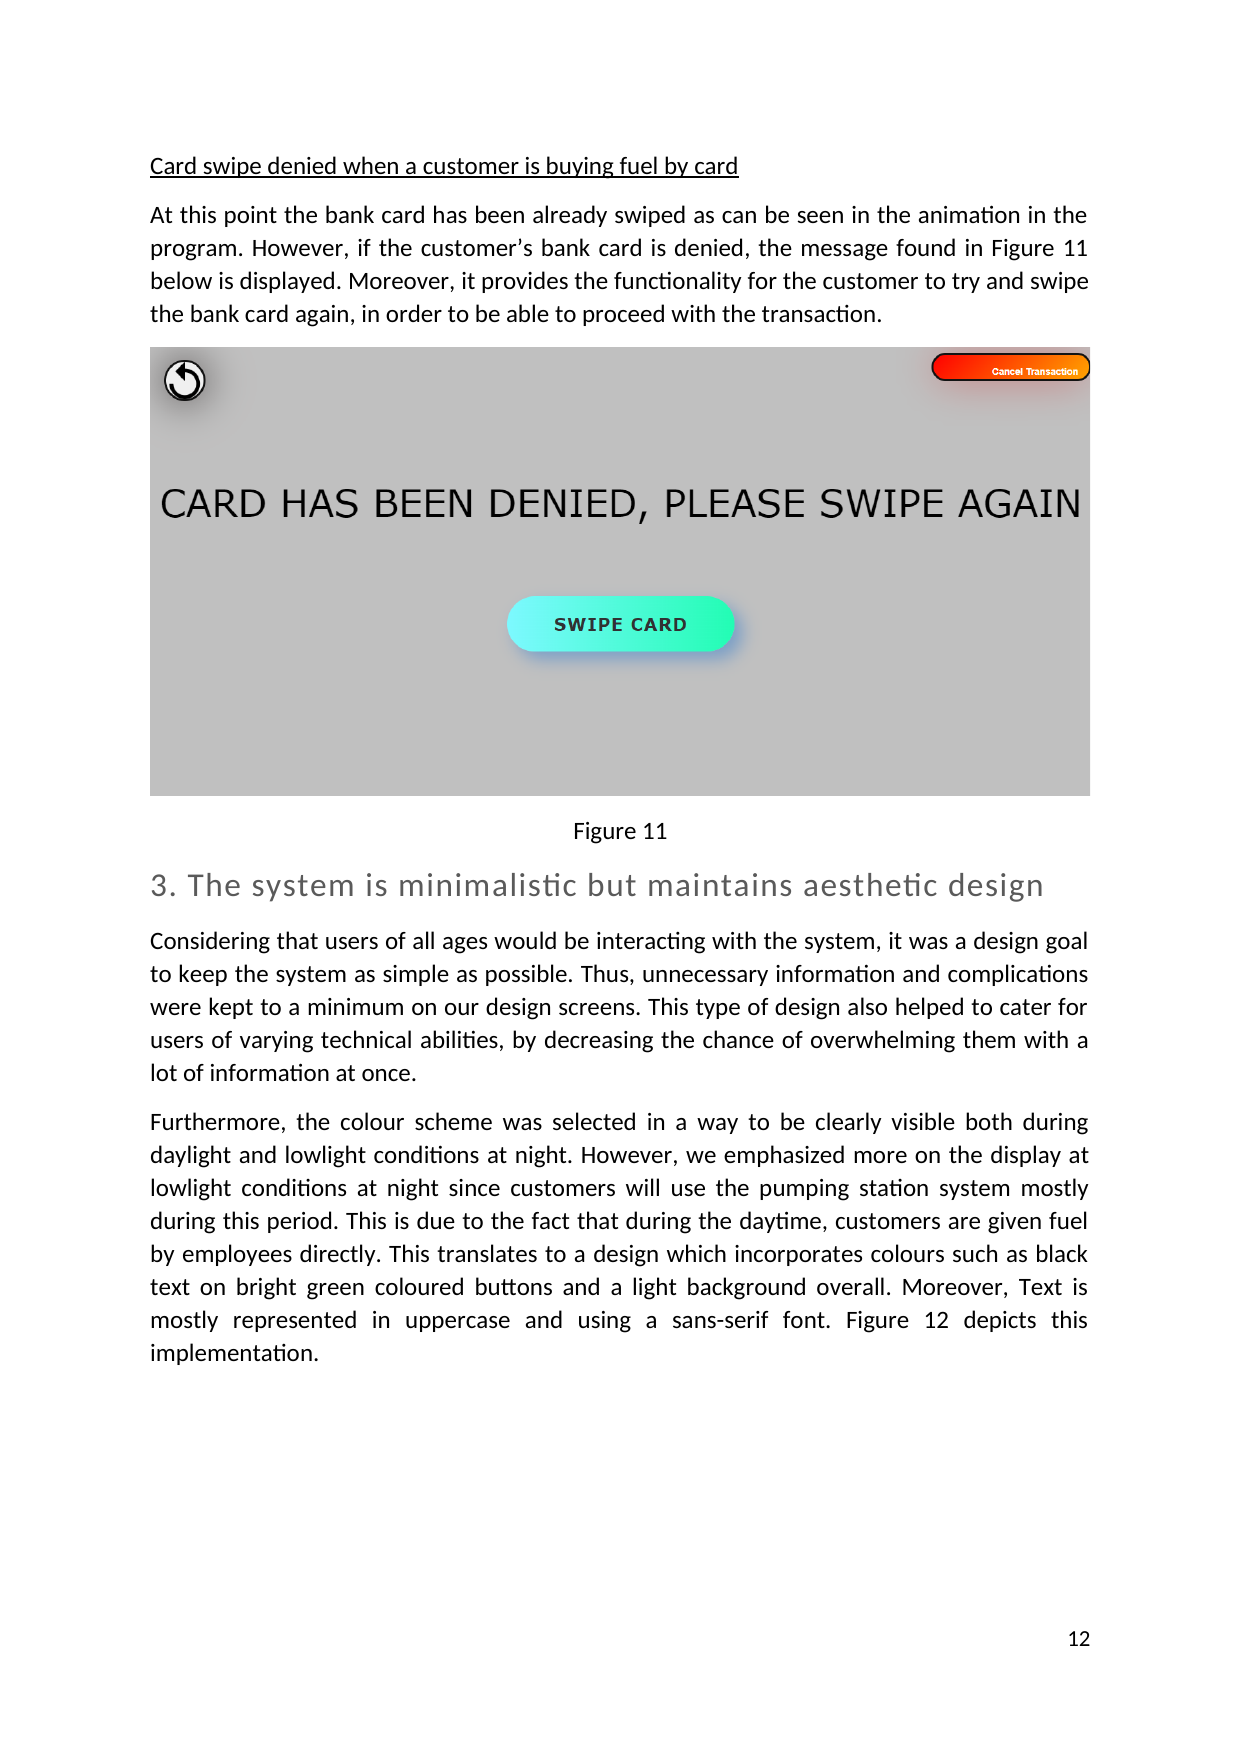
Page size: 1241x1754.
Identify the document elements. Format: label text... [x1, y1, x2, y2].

picture [150, 347, 1091, 796]
text Card swipe denied when a customer is buying fuel by card [150, 150, 1090, 181]
text Considering that users of all ages would be interacting with the system, it was a design goal to keep the system as simple as possible. Thus, unnecessary information and complications were kept to a minimum on our design screens. This type of design also helped to cater for users of varying technical abilities, by decreasing the chance of overwhelming them with a lot of information at once. [150, 925, 1090, 1087]
text Figure 11 [150, 815, 1090, 845]
subtitle 3. The system is minimalistic but maintains aesthetic design [150, 864, 1090, 905]
text At this point the bank card has been already swiped as can be seen in the animation in the program. However, if the customer’s bank card is denied, the message found in Figure 11 below is displayed. Moreover, it provides the functionality for the customer to try and swipe the bank card again, in order to be able to proceed with the transaction. [150, 199, 1090, 329]
text Furthermore, the colour scheme was selected in a way to be clearly visible both during daylight and lowlight conditions at night. However, we emphasized more on the display at lowlight conditions at night since customers will use the pumping station system mostly during this period. This is due to the fact that during the daytime, customers are given fuel by employees directly. This translates to a design which incorporates colours such as black text on bright green coloured buttons and a light background overall. Moreover, Text is mostly represented in uppercase and using a sans-serif font. Figure 12 depicts this implementation. [150, 1106, 1090, 1367]
